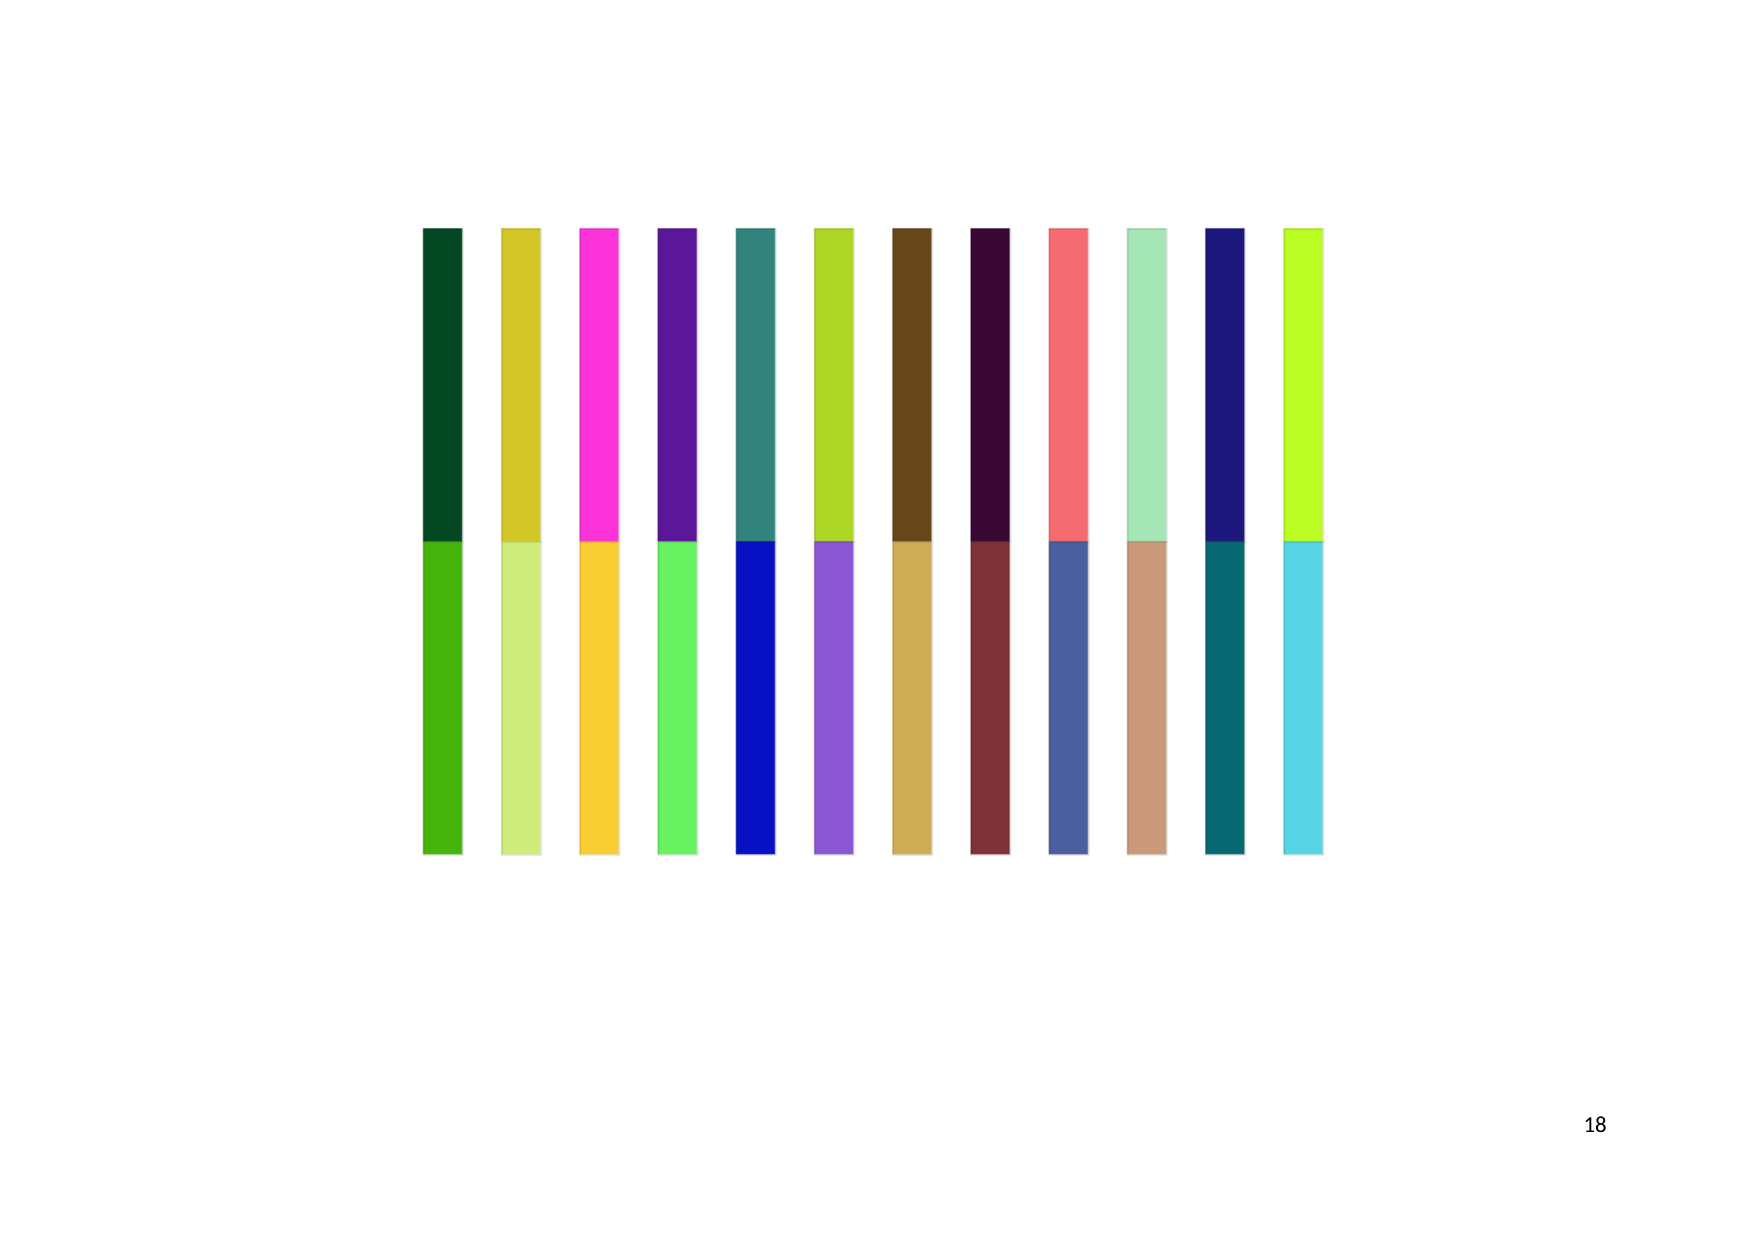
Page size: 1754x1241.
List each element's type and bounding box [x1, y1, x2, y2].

picture [392, 147, 1362, 926]
